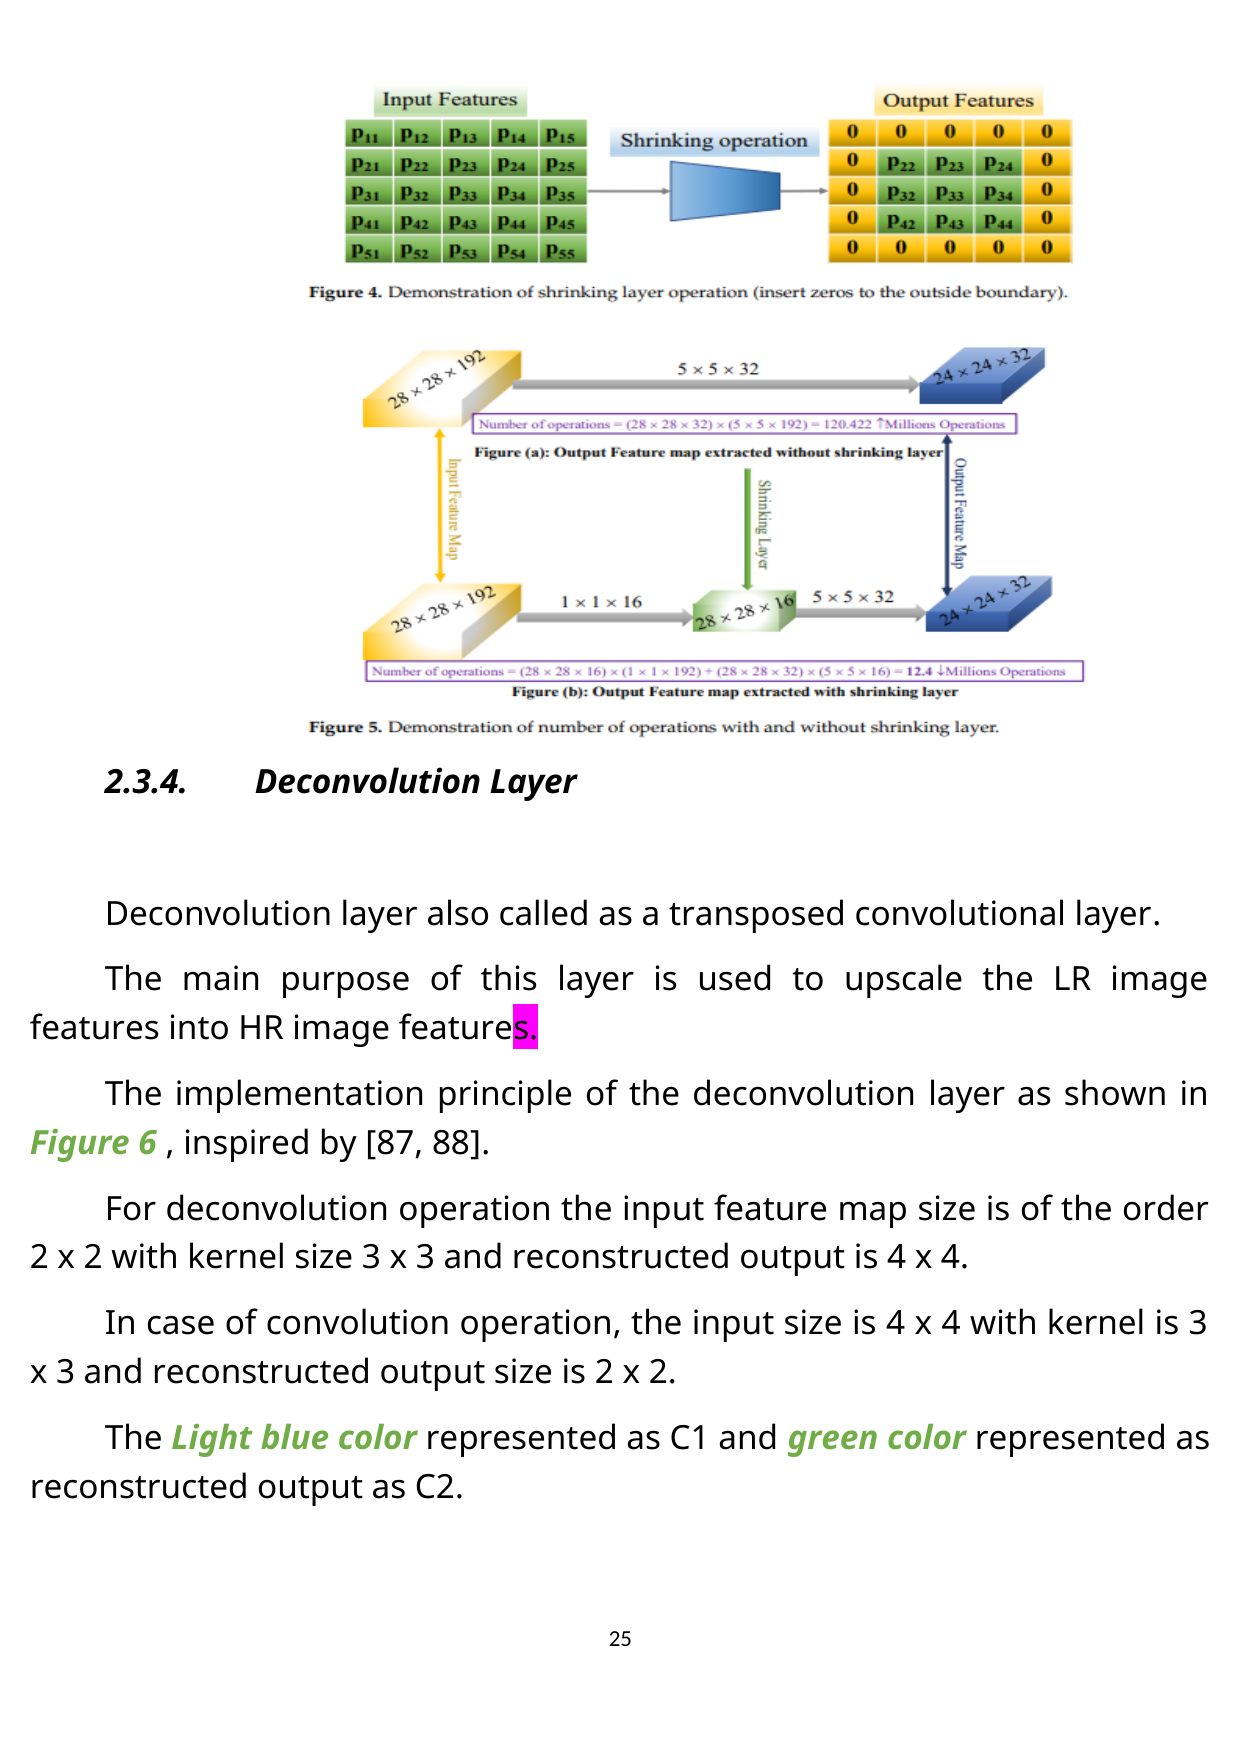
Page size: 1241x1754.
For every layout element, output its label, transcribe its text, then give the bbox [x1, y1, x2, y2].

text Deconvolution layer also called as a transposed convolutional layer. [29, 889, 1211, 935]
text The implementation principle of the deconvolution layer as shown in Figure 6 , inspired by [87, 88]. [29, 1070, 1211, 1164]
picture [160, 59, 1156, 740]
text The main purpose of this layer is used to upscale the LR image features into HR image features. [29, 955, 1211, 1049]
text In case of convolution operation, the input size is 4 x 4 with kernel is 3 x 3 and reconstructed output size is 2 x 2. [29, 1299, 1211, 1393]
text For deconvolution operation the input feature map size is of the order 2 x 2 with kernel size 3 x 3 and reconstructed output is 4 x 4. [29, 1184, 1211, 1279]
text The Light blue color represented as C1 and green color represented as reconstructed output as C2. [29, 1413, 1211, 1508]
list Deconvolution Layer [104, 758, 1211, 804]
